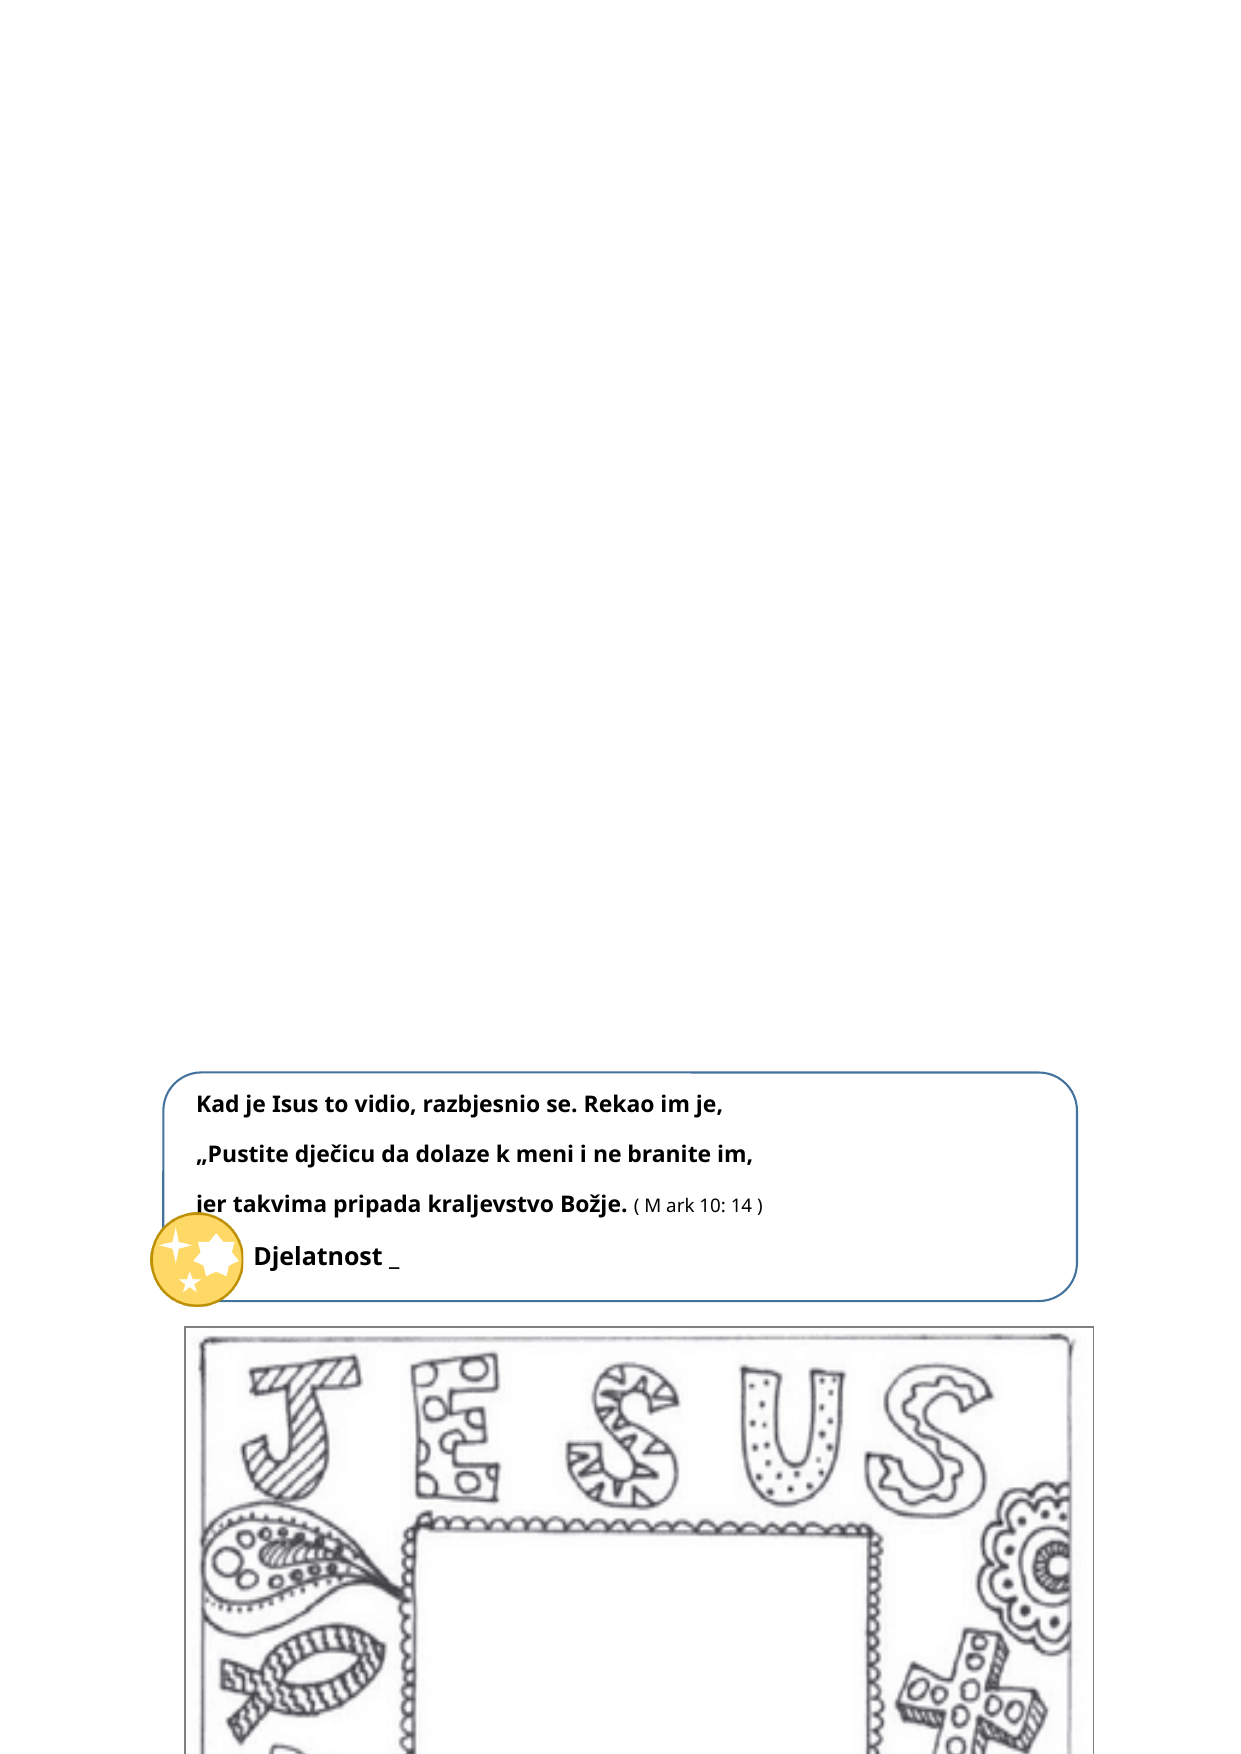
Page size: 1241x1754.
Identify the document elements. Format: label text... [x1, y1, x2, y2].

text Djelatnost _ [244, 1239, 1090, 1273]
text jer takvima pripada kraljevstvo Božje. ( M ark 10: 14 ) [150, 1188, 1090, 1220]
text „Pustite dječicu da dolaze k meni i ne branite im, [150, 1138, 1090, 1169]
picture [186, 1328, 1093, 1754]
picture [150, 1212, 244, 1307]
text Kad je Isus to vidio, razbjesnio se. Rekao im je, [150, 1088, 1090, 1119]
